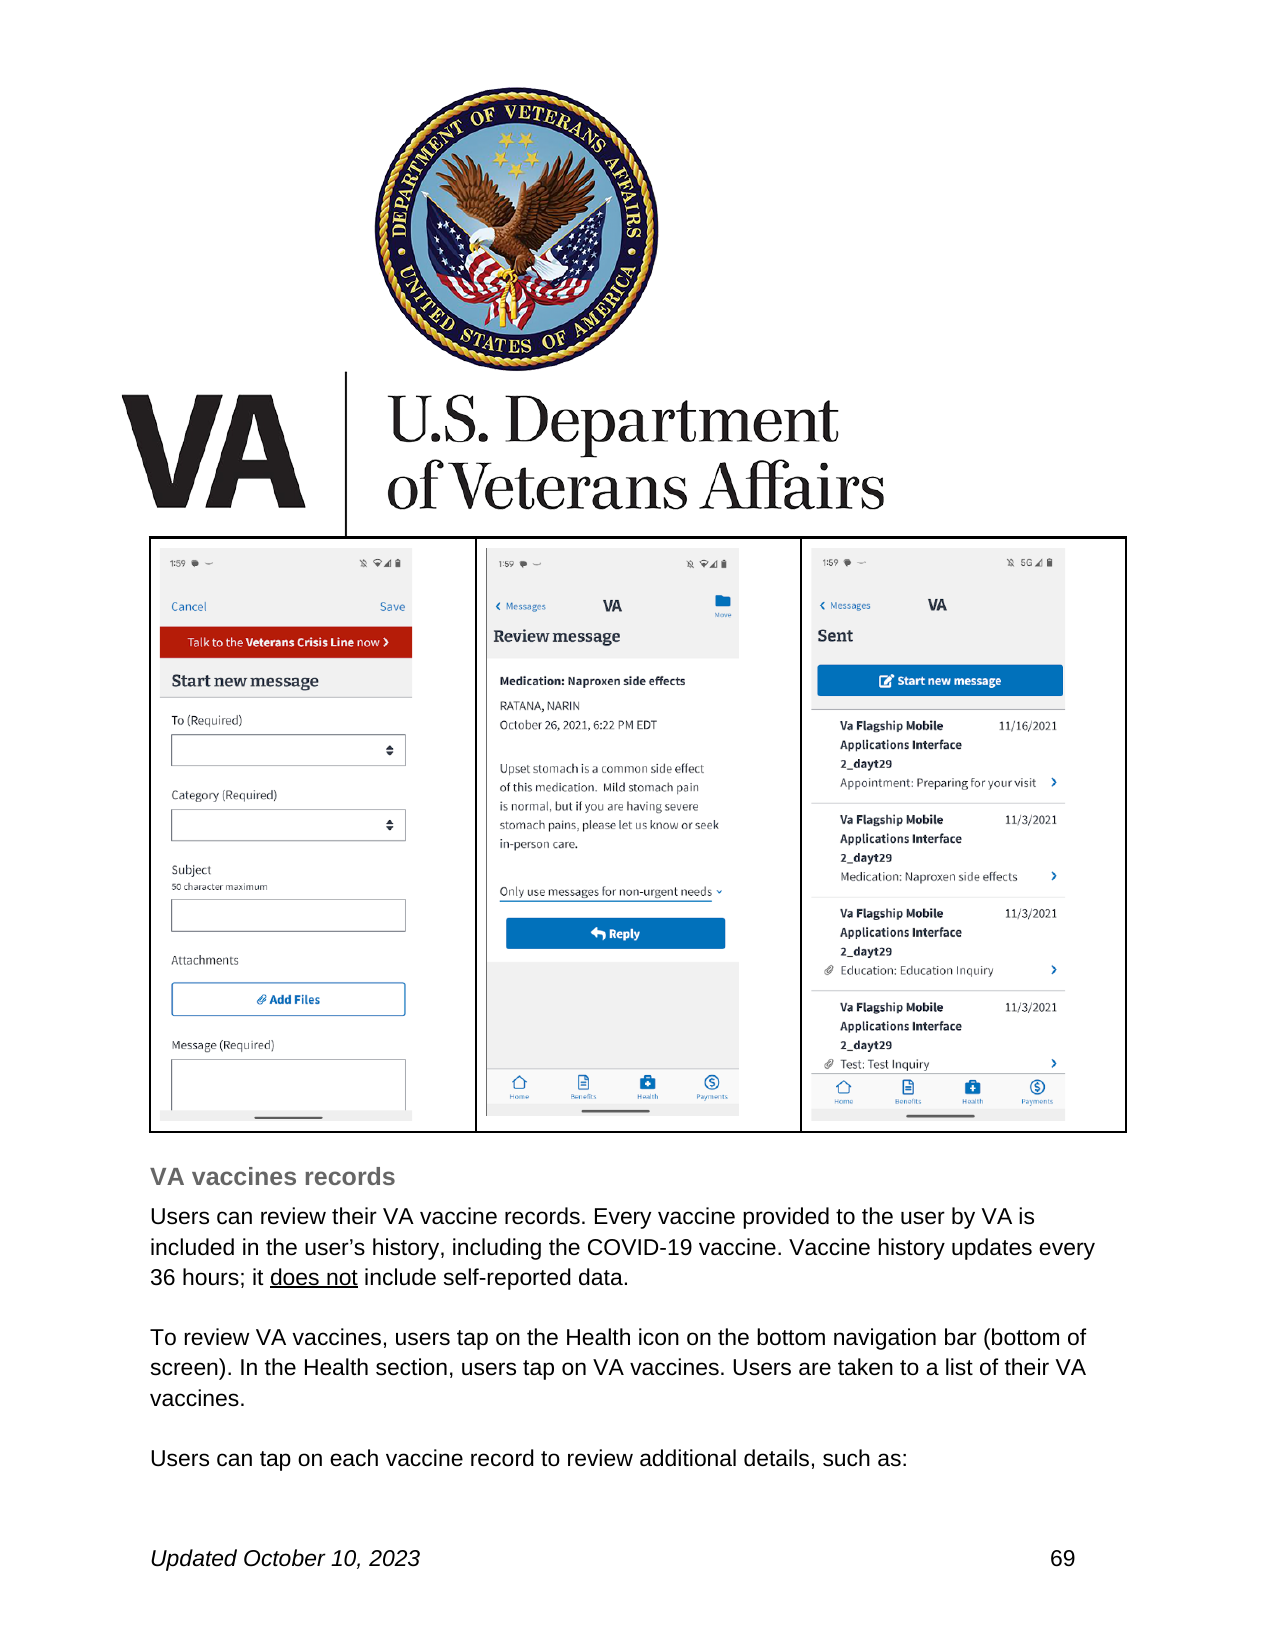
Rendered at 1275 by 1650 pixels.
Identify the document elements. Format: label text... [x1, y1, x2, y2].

picture [811, 548, 1066, 1121]
table_cell [477, 539, 800, 1131]
text To review VA vaccines, users tap on the Health icon on the bottom navigation bar (bottom of screen). In the Health section, users tap on VA vaccines. Users are taken to a list of their VA vaccines. [150, 1324, 1125, 1411]
table_cell [151, 539, 475, 1131]
picture [159, 548, 413, 1121]
text Users can tap on each vaccine record to review additional details, such as: [150, 1445, 1125, 1471]
table_cell [802, 539, 1125, 1131]
picture [486, 548, 739, 1116]
text Users can review their VA vaccine records. Every vaccine provided to the user by VA is included in the user’s history, including the COVID-19 vaccine. Vaccine history updates every 36 hours; it does not include self-reported data. [150, 1203, 1125, 1290]
picture [121, 75, 884, 537]
subtitle VA vaccines records [150, 1162, 1125, 1191]
